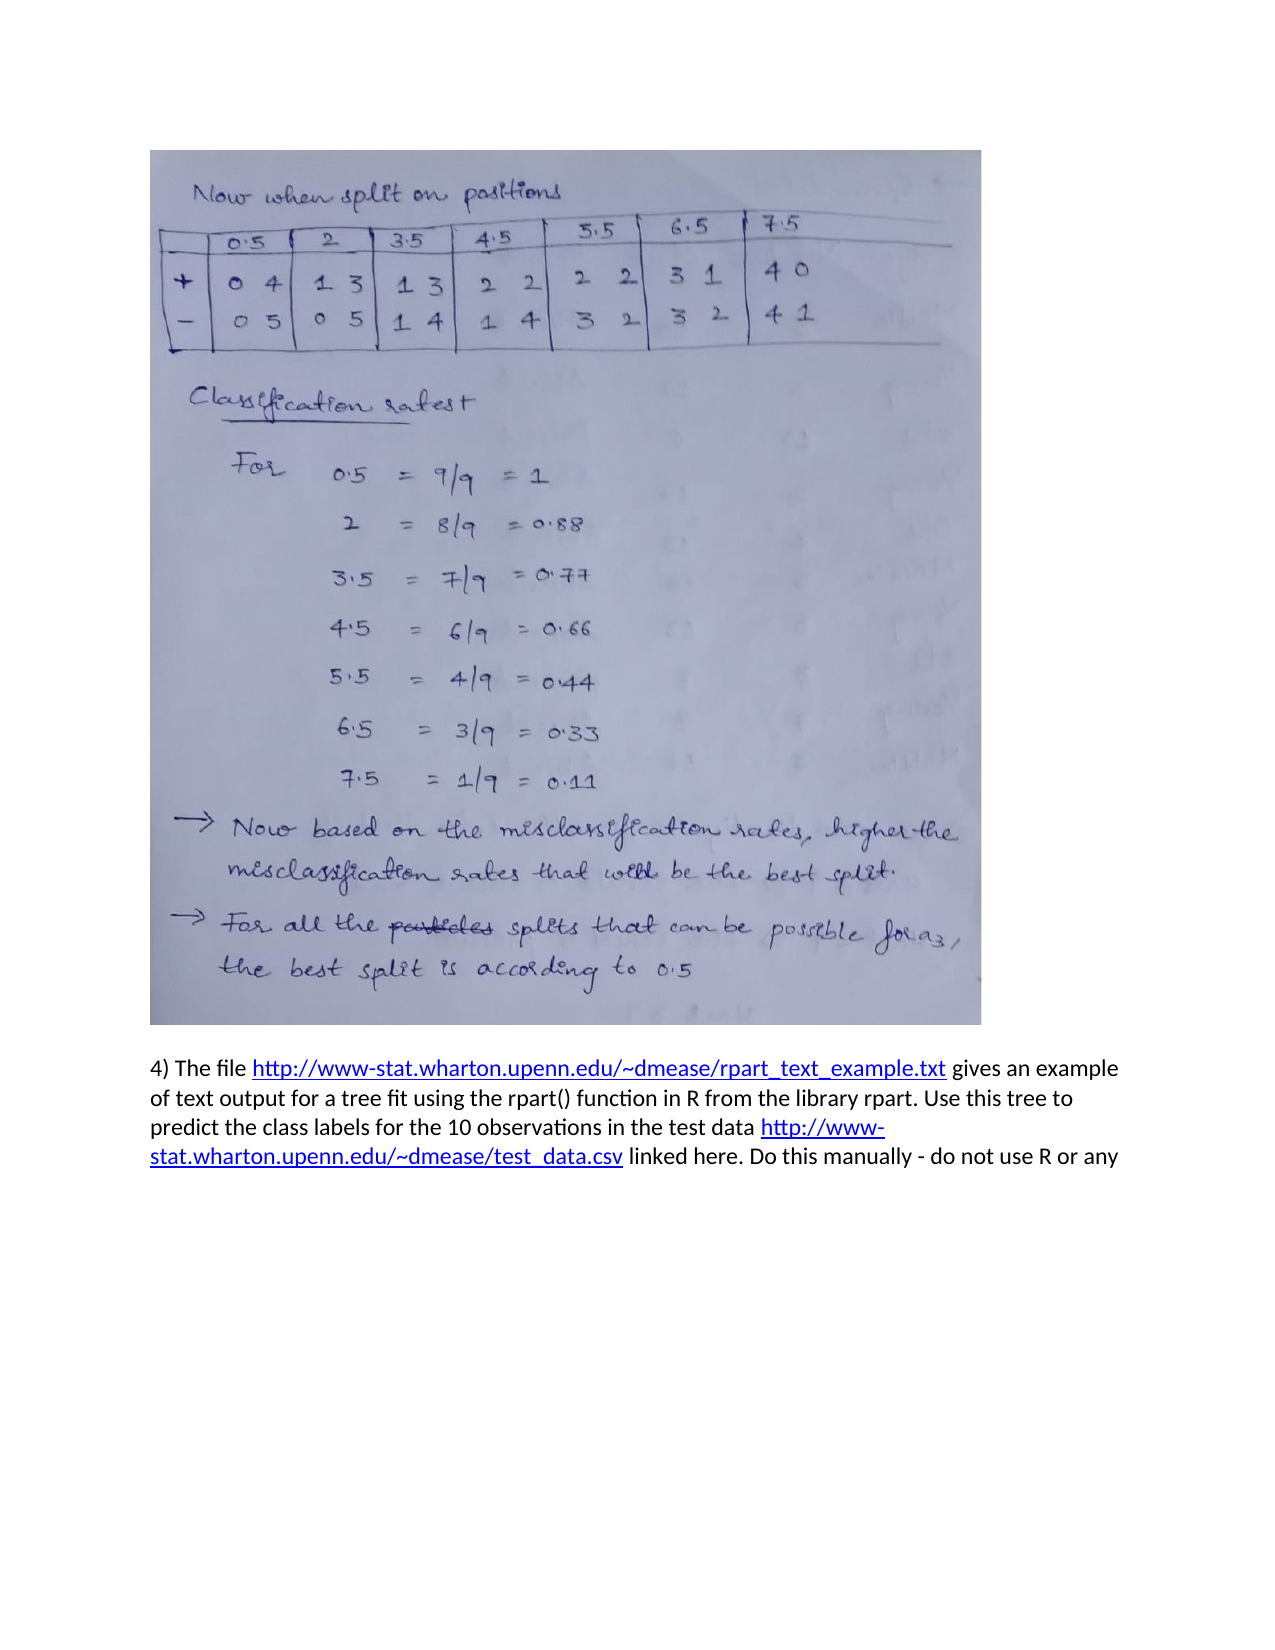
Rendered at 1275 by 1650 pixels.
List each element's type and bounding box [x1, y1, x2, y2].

picture [150, 150, 982, 1025]
text [150, 150, 1125, 1171]
